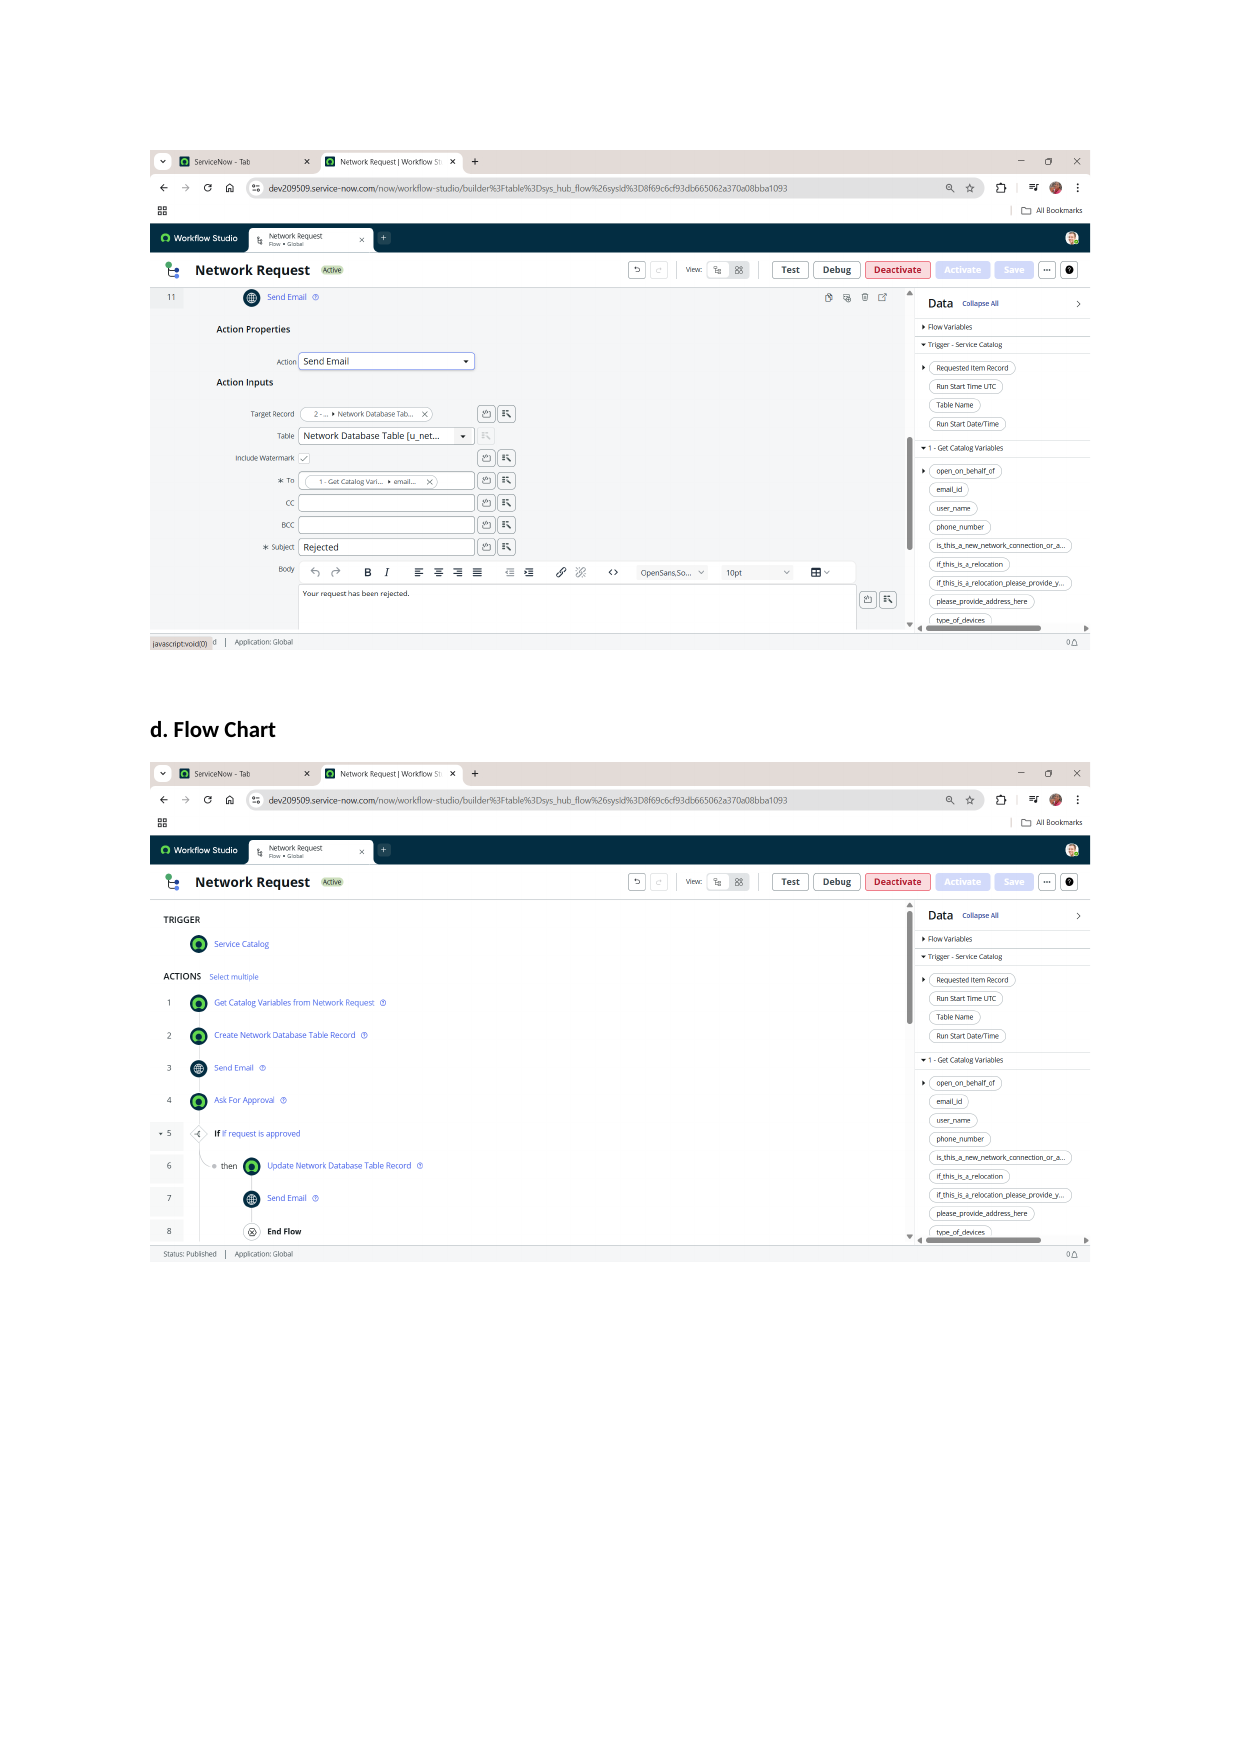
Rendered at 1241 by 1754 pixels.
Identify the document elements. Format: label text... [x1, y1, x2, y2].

picture [150, 841, 1091, 1262]
picture [378, 844, 390, 856]
picture [150, 150, 1091, 223]
text d. Flow Chart [150, 715, 1090, 743]
picture [161, 846, 170, 853]
picture [1066, 232, 1078, 244]
picture [1066, 844, 1078, 856]
picture [161, 234, 170, 241]
picture [150, 229, 1091, 650]
picture [378, 232, 390, 244]
picture [150, 762, 1091, 835]
